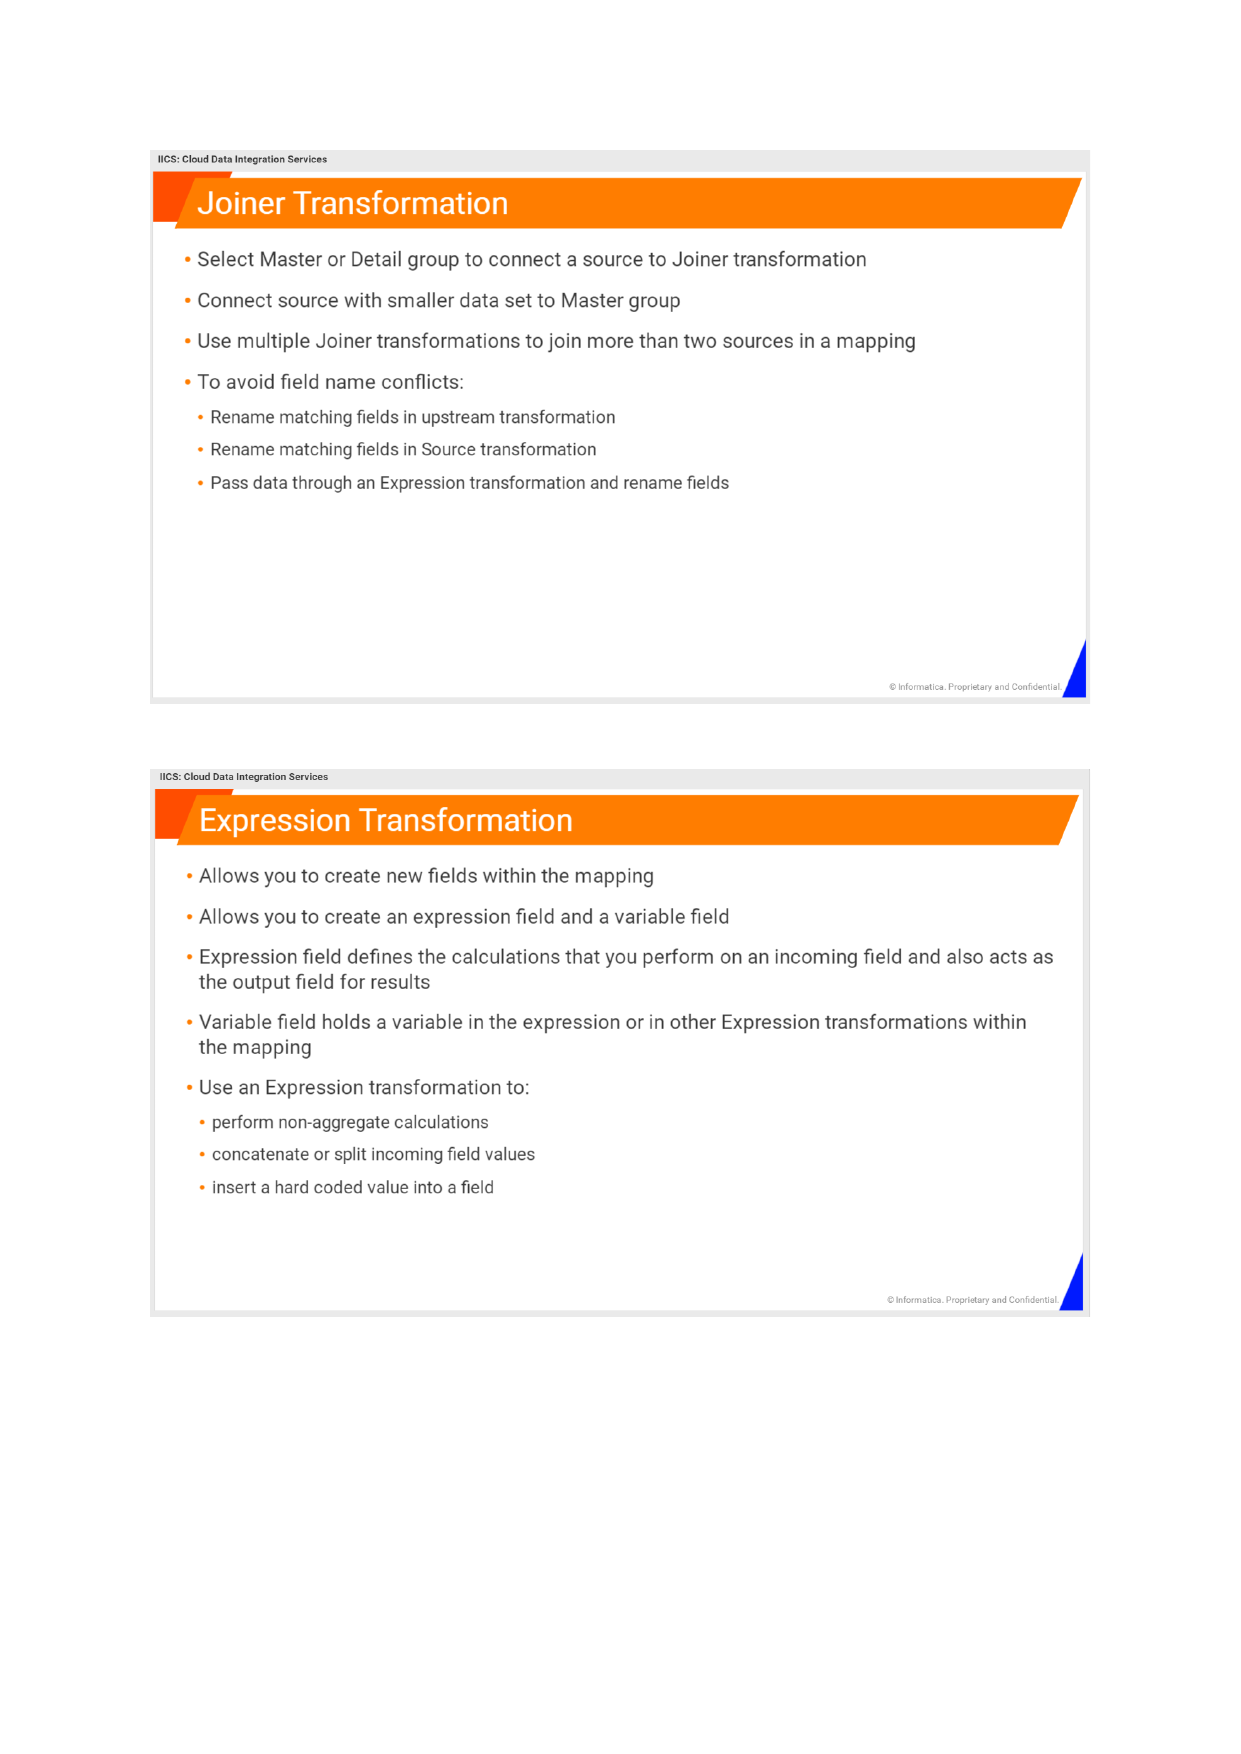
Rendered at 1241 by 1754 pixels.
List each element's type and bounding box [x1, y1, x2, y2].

picture [150, 150, 1091, 704]
picture [150, 769, 1091, 1317]
